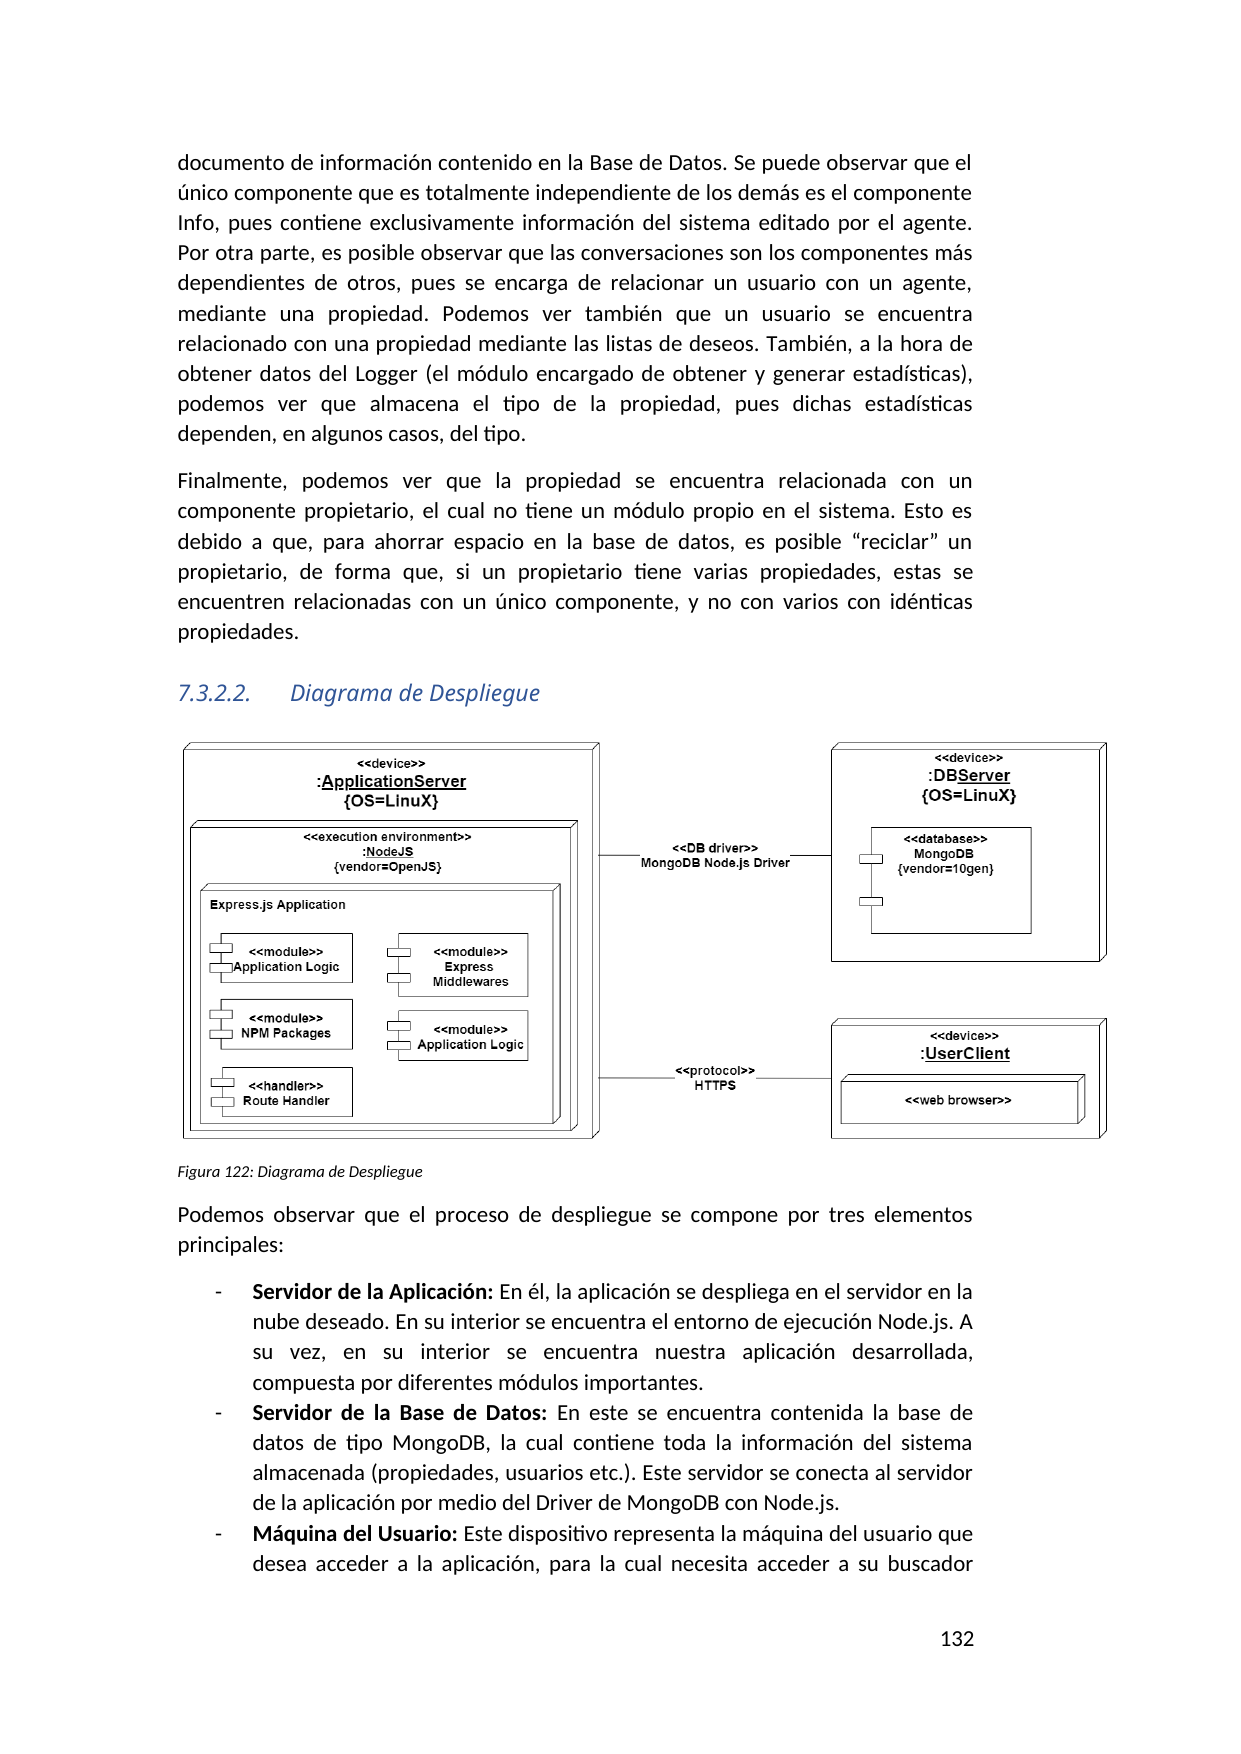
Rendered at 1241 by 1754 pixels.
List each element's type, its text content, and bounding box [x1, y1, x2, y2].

text Figura 122: Diagrama de Despliegue [177, 1161, 974, 1182]
list Servidor de la Aplicación: En él, la aplicación se despliega en el servidor en la nube deseado. En su interior se encuentra el entorno de ejecución Node.js. A su vez, en su interior se encuentra nuestra aplicación desarrollada, compuesta por diferentes módulos importantes. [215, 1277, 974, 1396]
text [177, 148, 974, 448]
subtitle Diagrama de Despliegue [177, 677, 974, 708]
text Finalmente, podemos ver que la propiedad se encuentra relacionada con un componente propietario, el cual no tiene un módulo propio en el sistema. Esto es debido a que, para ahorrar espacio en la base de datos, es posible “reciclar” un propietario, de forma que, si un propietario tiene varias propiedades, estas se encuentren relacionadas con un único componente, y no con varios con idénticas propiedades. [177, 466, 974, 646]
list Servidor de la Base de Datos: En este se encuentra contenida la base de datos de tipo MongoDB, la cual contiene toda la información del sistema almacenada (propiedades, usuarios etc.). Este servidor se conecta al servidor de la aplicación por medio del Driver de MongoDB con Node.js. [215, 1398, 974, 1516]
text Podemos observar que el proceso de despliegue se compone por tres elementos principales: [177, 1200, 974, 1258]
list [215, 1519, 974, 1577]
picture [177, 735, 1112, 1143]
